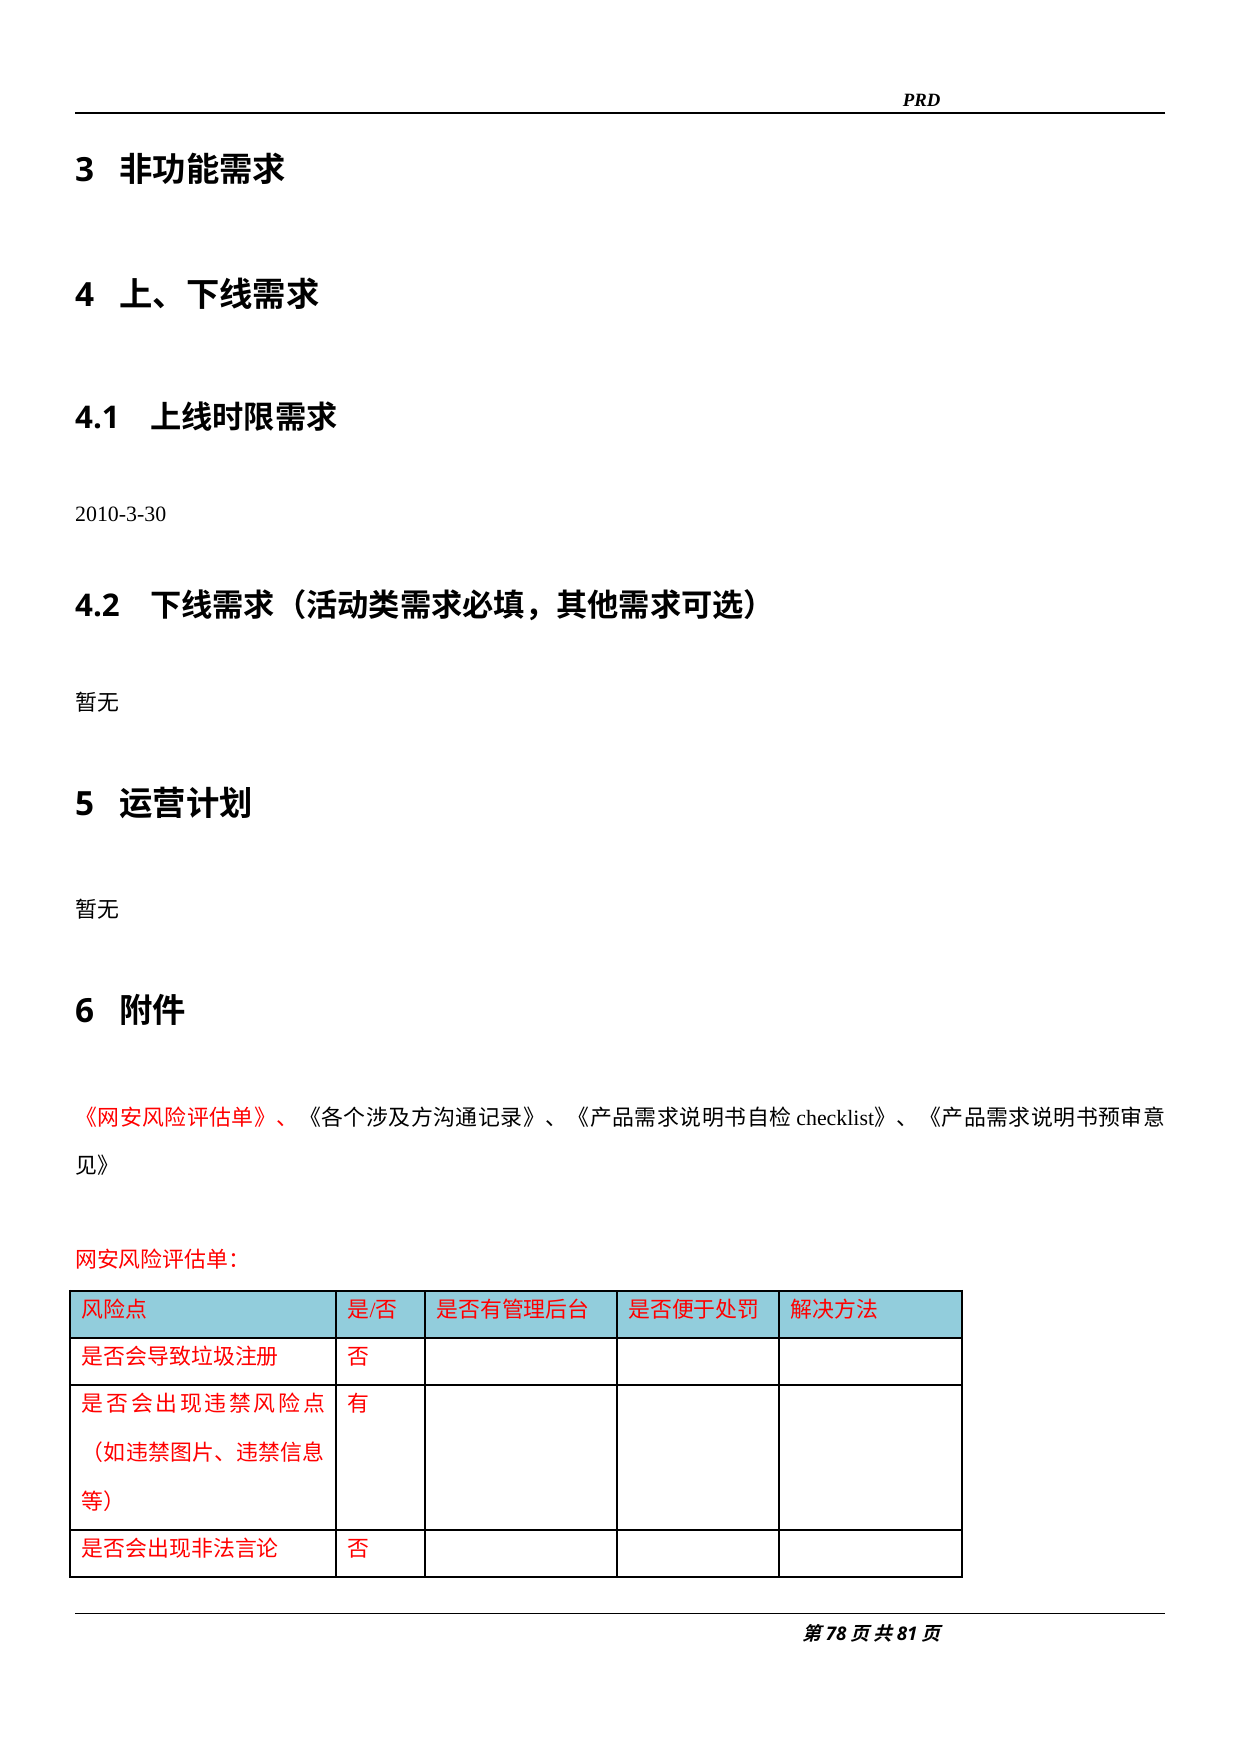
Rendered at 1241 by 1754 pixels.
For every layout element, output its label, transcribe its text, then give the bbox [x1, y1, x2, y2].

text 2010-3-30 [75, 498, 1165, 530]
text 暂无 [75, 892, 1165, 924]
subtitle 下线需求（活动类需求必填，其他需求可选） [75, 570, 1165, 635]
table_cell 是否会出现非法言论 [71, 1531, 335, 1576]
table_cell [426, 1339, 616, 1384]
table_cell 是否会导致垃圾注册 [71, 1339, 335, 1384]
table_cell [618, 1386, 778, 1528]
table_cell [426, 1386, 616, 1528]
table_cell [780, 1386, 961, 1528]
table_cell [618, 1339, 778, 1384]
text 暂无 [75, 685, 1165, 717]
subtitle 上线时限需求 [75, 383, 1165, 448]
table_cell [780, 1531, 961, 1576]
list 网安风险评估单： [75, 1241, 1165, 1274]
table_cell [780, 1339, 961, 1384]
table_cell 否 [337, 1531, 424, 1576]
table_header 解决方法 [780, 1292, 961, 1337]
table_header 是否便于处罚 [618, 1292, 778, 1337]
table_cell 是否会出现违禁风险点（如违禁图片、违禁信息等） [71, 1386, 335, 1528]
table_cell [618, 1531, 778, 1576]
table_header 是/否 [337, 1292, 424, 1337]
table_header 风险点 [71, 1292, 335, 1337]
subtitle 非功能需求 [75, 135, 1165, 200]
table_header 是否有管理后台 [426, 1292, 616, 1337]
table_cell 有 [337, 1386, 424, 1528]
table_cell [426, 1531, 616, 1576]
text 《网安风险评估单》、《各个涉及方沟通记录》、《产品需求说明书自检checklist》、《产品需求说明书预审意见》 [75, 1099, 1165, 1181]
table_cell 否 [337, 1339, 424, 1384]
subtitle 附件 [75, 976, 1165, 1041]
subtitle 上、下线需求 [75, 259, 1165, 324]
subtitle 运营计划 [75, 768, 1165, 833]
